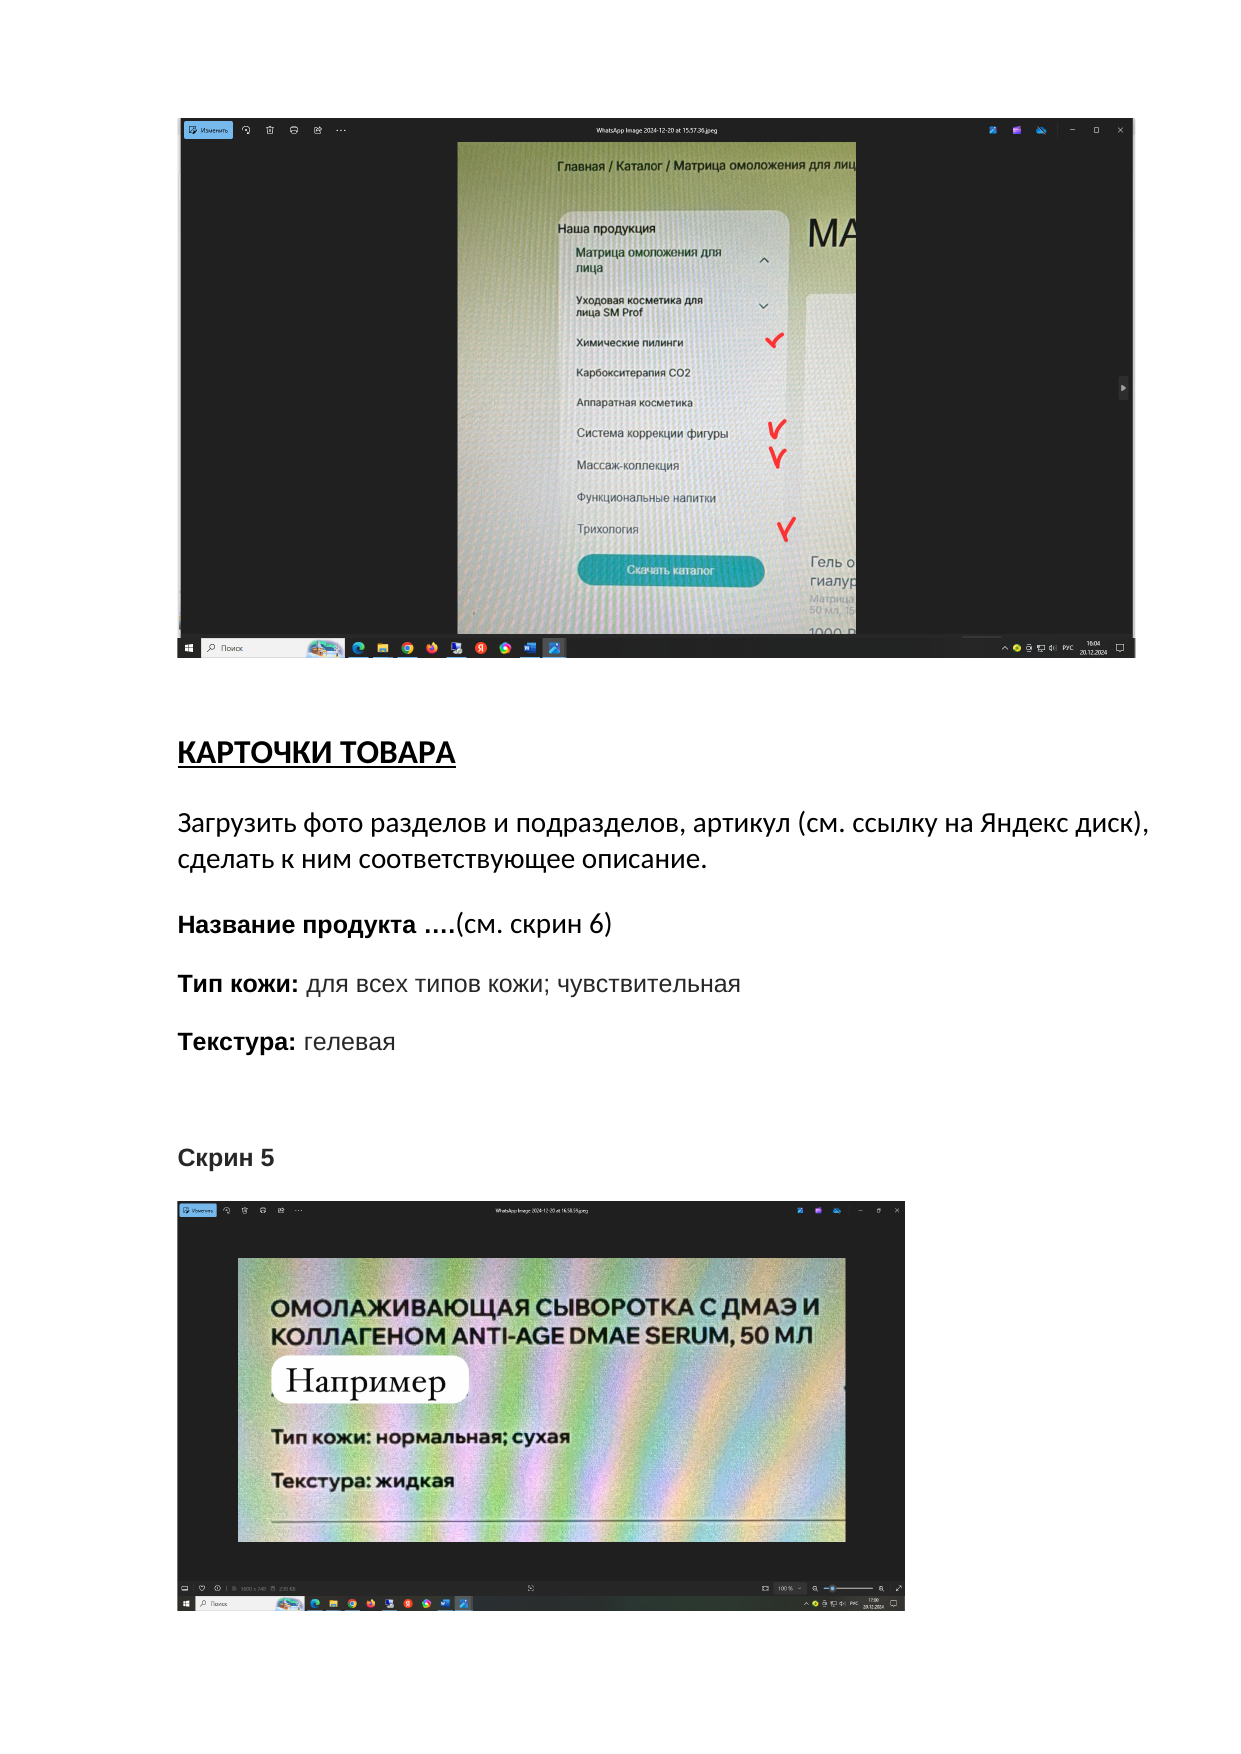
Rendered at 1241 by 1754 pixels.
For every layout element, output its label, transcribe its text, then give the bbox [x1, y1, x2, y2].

picture [177, 118, 1136, 658]
picture [177, 1201, 905, 1611]
text Название продукта ….(см. скрин 6) [177, 905, 1152, 940]
text Скрин 5 [177, 1143, 1152, 1172]
text Тип кожи: для всех типов кожи; чувствительная [177, 969, 1152, 998]
text Загрузить фото разделов и подразделов, артикул (см. ссылку на Яндекс диск), сделать к ним соответствующее описание. [177, 804, 1152, 876]
text КАРТОЧКИ ТОВАРА [177, 731, 1152, 772]
text Текстура: гелевая [177, 1027, 1152, 1056]
